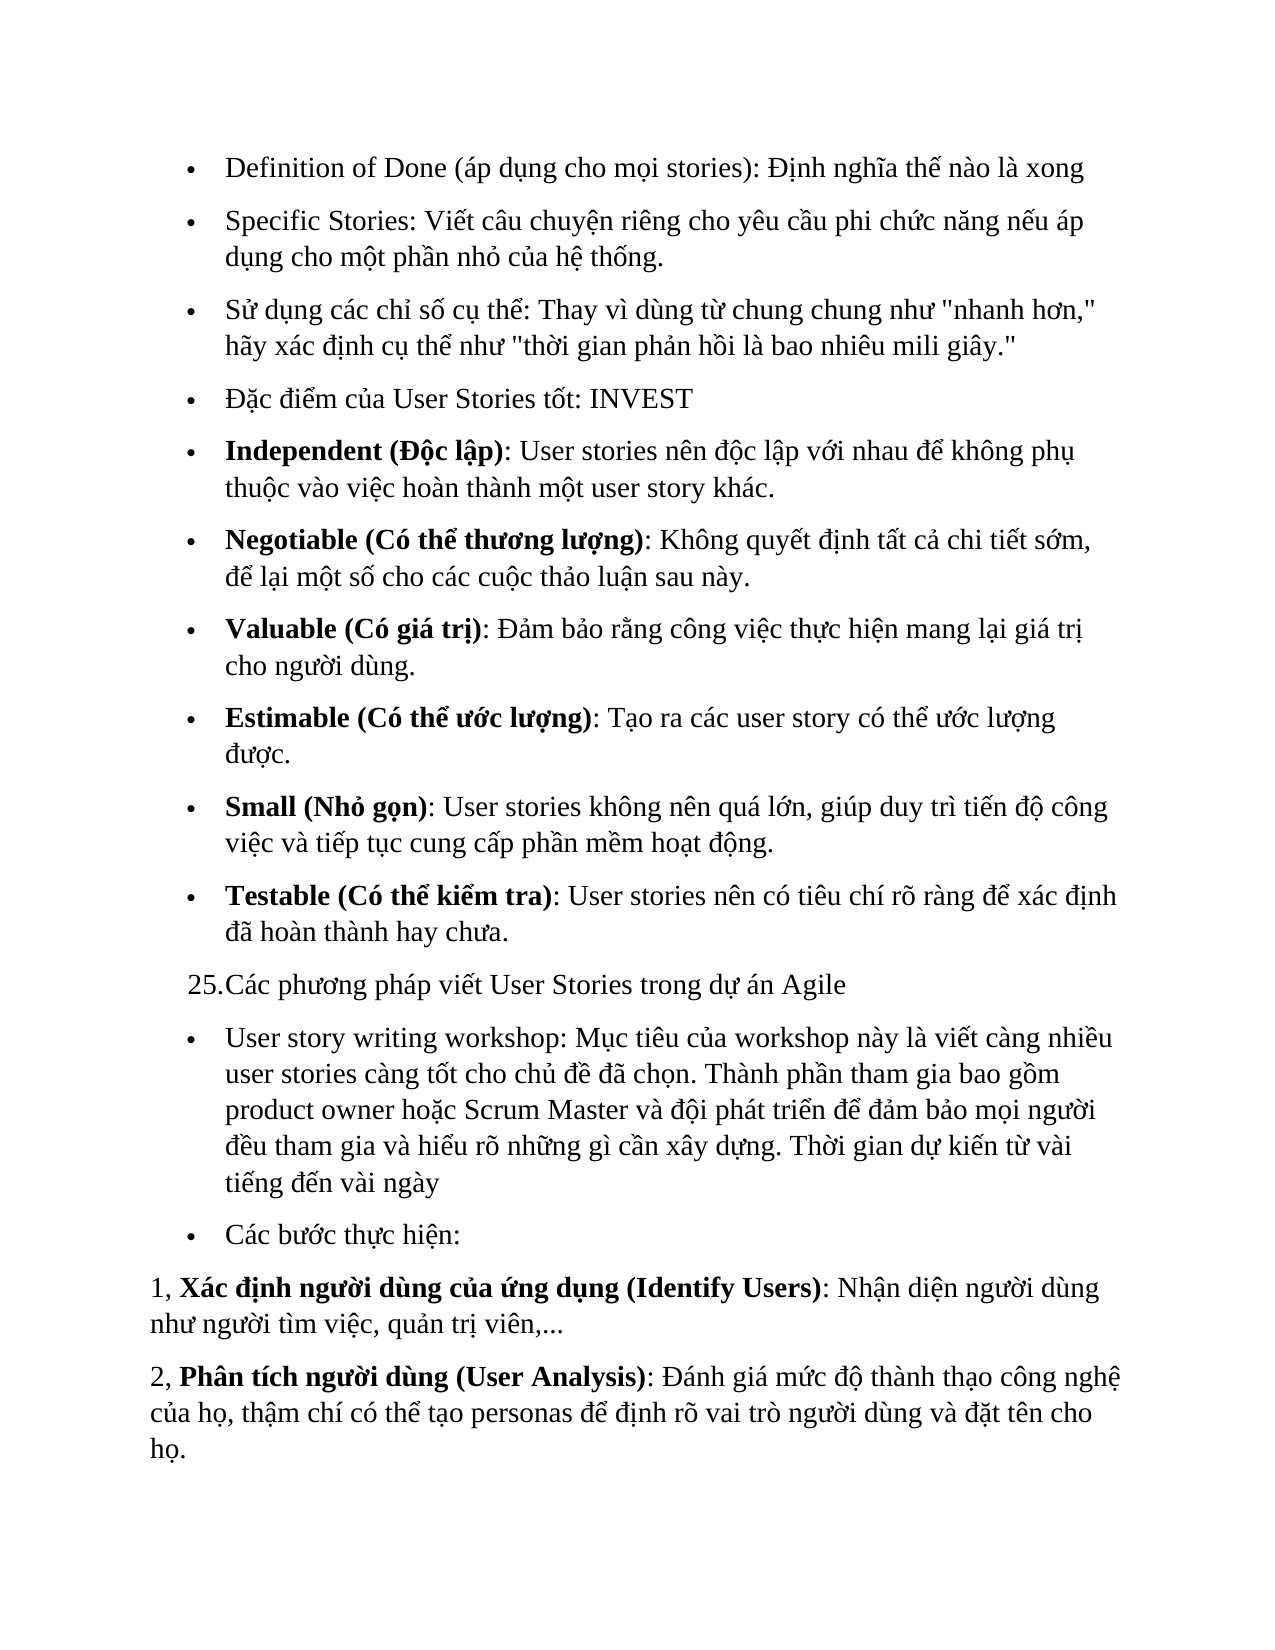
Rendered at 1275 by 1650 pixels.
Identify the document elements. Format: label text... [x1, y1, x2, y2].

text 2, Phân tích người dùng (User Analysis): Đánh giá mức độ thành thạo công nghệ của họ, thậm chí có thể tạo personas để định rõ vai trò người dùng và đặt tên cho họ. [150, 1359, 1125, 1465]
list Small (Nhỏ gọn): User stories không nên quá lớn, giúp duy trì tiến độ công việc và tiếp tục cung cấp phần mềm hoạt động. [187, 789, 1125, 859]
list Đặc điểm của User Stories tốt: INVEST [187, 381, 1125, 414]
list Independent (Độc lập): User stories nên độc lập với nhau để không phụ thuộc vào việc hoàn thành một user story khác. [187, 433, 1125, 503]
list Sử dụng các chỉ số cụ thể: Thay vì dùng từ chung chung như "nhanh hơn," hãy xác định cụ thể như "thời gian phản hồi là bao nhiêu mili giây." [187, 292, 1125, 361]
list Các phương pháp viết User Stories trong dự án Agile [187, 967, 1125, 1001]
list Negotiable (Có thể thương lượng): Không quyết định tất cả chi tiết sớm, để lại một số cho các cuộc thảo luận sau này. [187, 522, 1125, 592]
text 1, Xác định người dùng của ứng dụng (Identify Users): Nhận diện người dùng như người tìm việc, quản trị viên,... [150, 1270, 1125, 1340]
list Valuable (Có giá trị): Đảm bảo rằng công việc thực hiện mang lại giá trị cho người dùng. [187, 611, 1125, 681]
list Estimable (Có thể ước lượng): Tạo ra các user story có thể ước lượng được. [187, 700, 1125, 770]
list Các bước thực hiện: [187, 1217, 1125, 1251]
list Specific Stories: Viết câu chuyện riêng cho yêu cầu phi chức năng nếu áp dụng cho một phần nhỏ của hệ thống. [187, 203, 1125, 272]
list Testable (Có thể kiểm tra): User stories nên có tiêu chí rõ ràng để xác định đã hoàn thành hay chưa. [187, 878, 1125, 948]
list User story writing workshop: Mục tiêu của workshop này là viết càng nhiều user stories càng tốt cho chủ đề đã chọn. Thành phần tham gia bao gồm product owner hoặc Scrum Master và đội phát triển để đảm bảo mọi người đều tham gia và hiểu rõ những gì cần xây dựng. Thời gian dự kiến từ vài tiếng đến vài ngày [187, 1020, 1125, 1198]
list Definition of Done (áp dụng cho mọi stories): Định nghĩa thế nào là xong [187, 150, 1125, 183]
